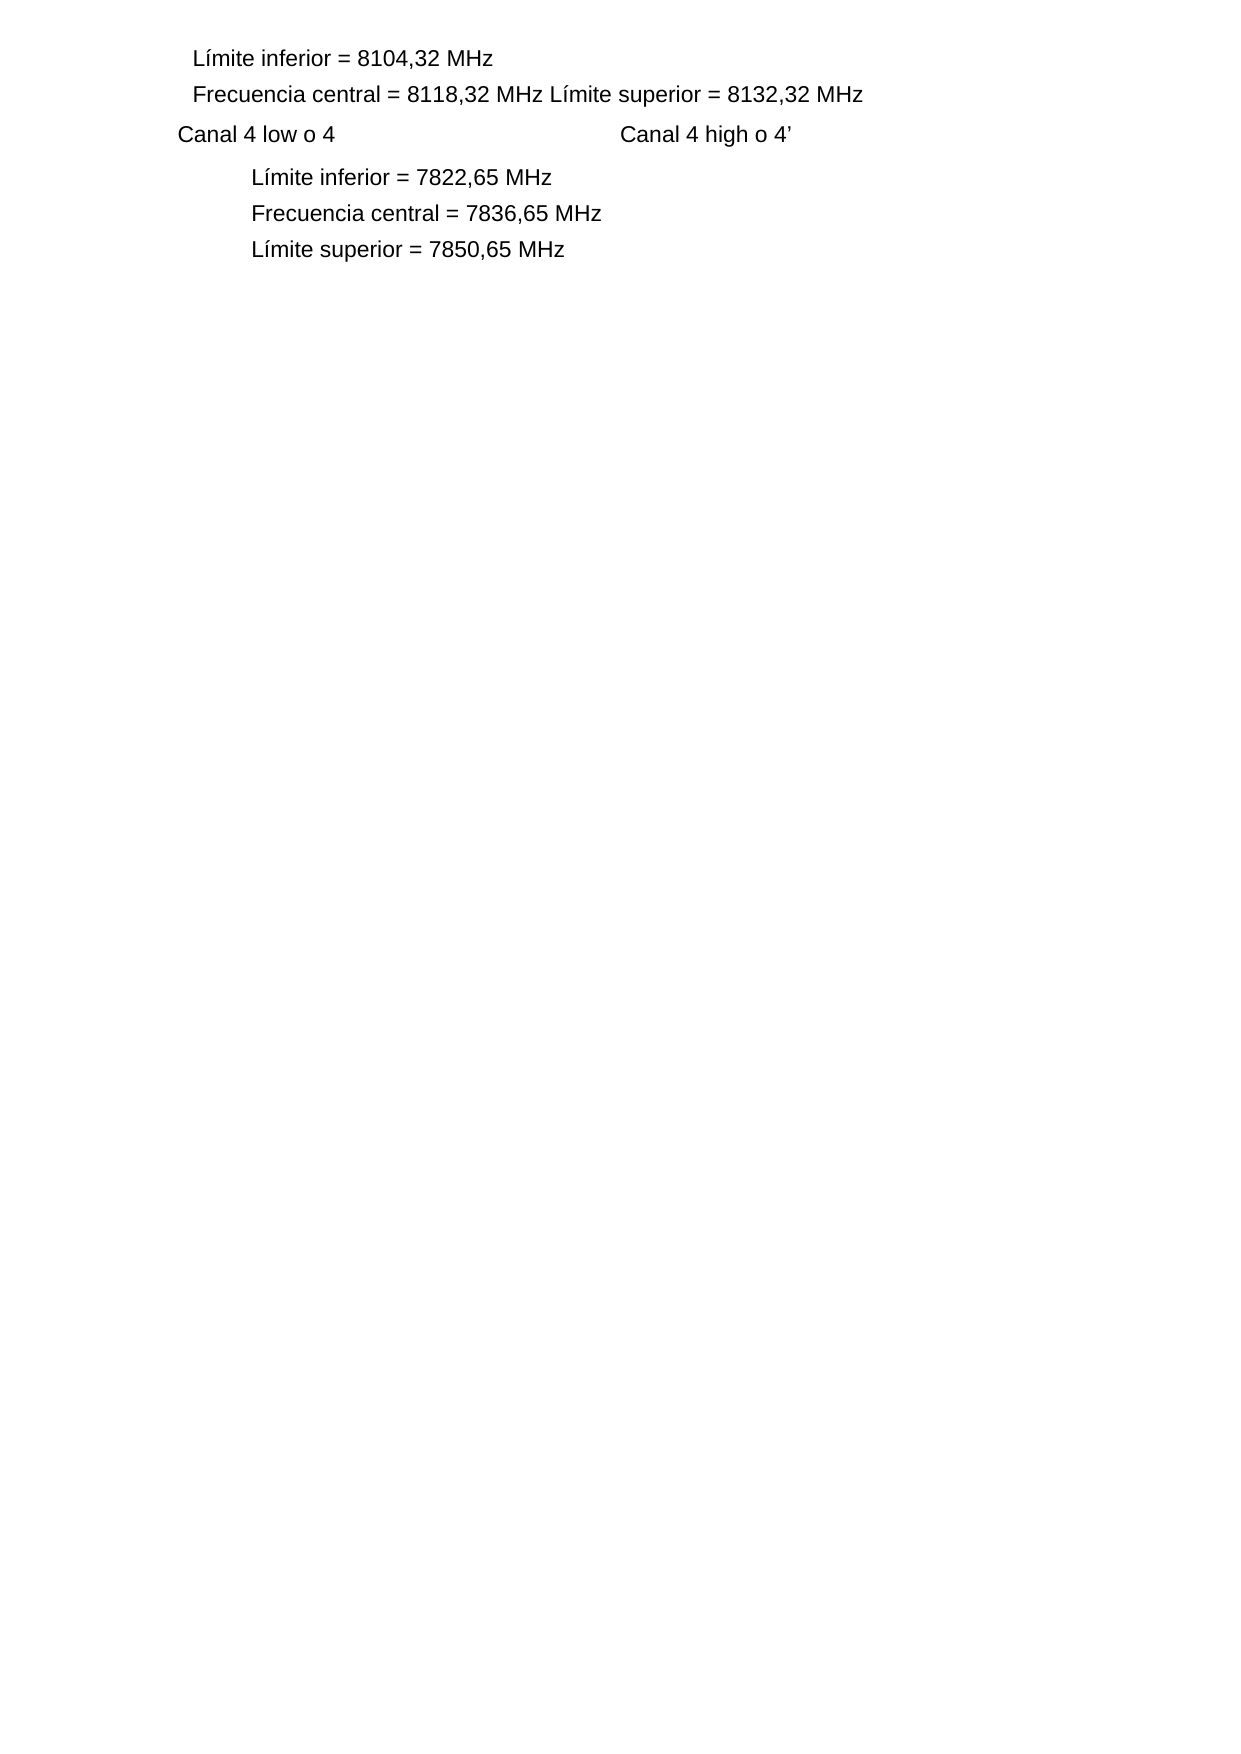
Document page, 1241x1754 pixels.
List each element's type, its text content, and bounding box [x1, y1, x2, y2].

text Límite inferior = 7822,65 MHz Frecuencia central = 7836,65 MHz Límite superior = 7850,65 MHz [251, 156, 622, 265]
text Límite inferior = 8104,32 MHz Frecuencia central = 8118,32 MHz Límite superior = 8132,32 MHz [192, 37, 1053, 110]
text Canal 4 low o 4 Canal 4 high o 4’ [177, 117, 1098, 148]
